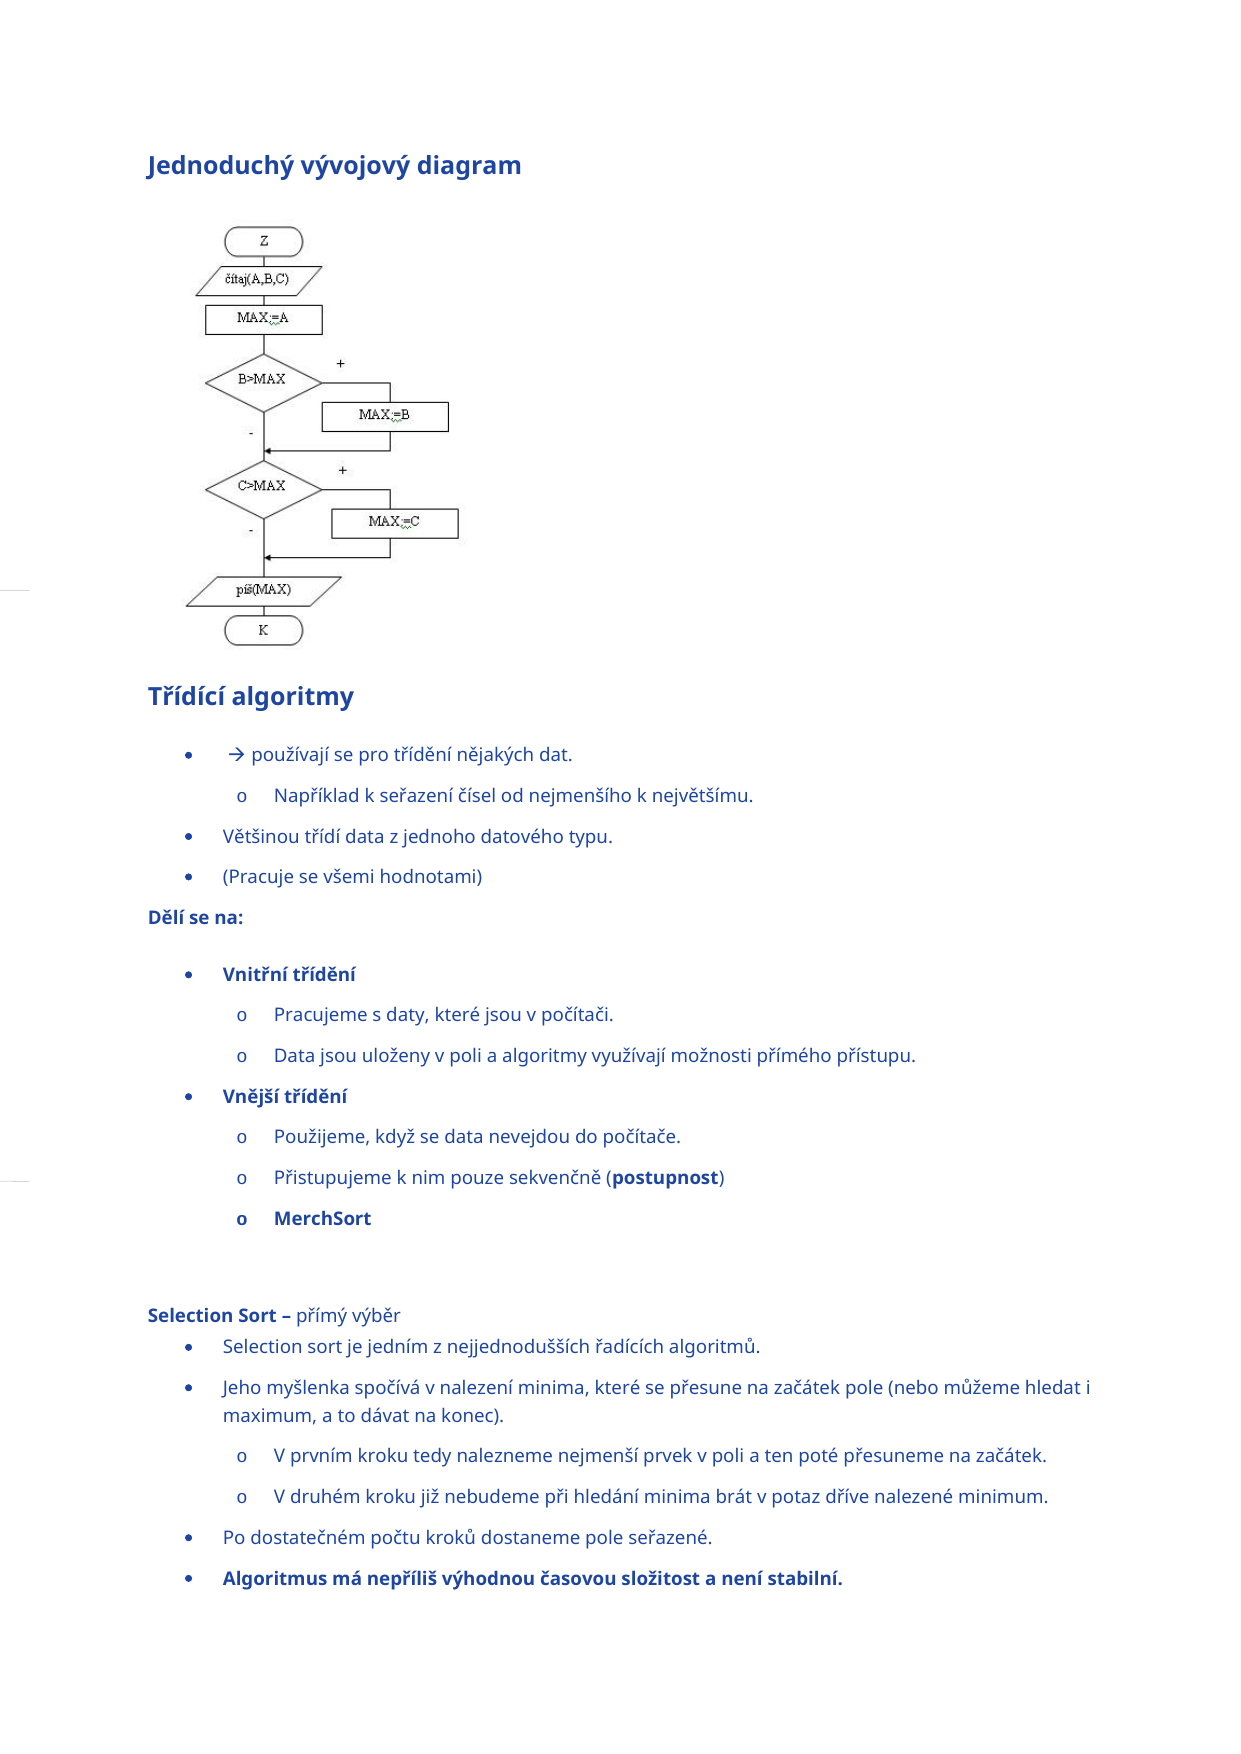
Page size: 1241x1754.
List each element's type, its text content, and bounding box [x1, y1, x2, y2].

text Vnější třídění [185, 1083, 1093, 1109]
list Data jsou uloženy v poli a algoritmy využívají možnosti přímého přístupu. [236, 1042, 1093, 1068]
picture [147, 211, 475, 652]
text Vnitřní třídění [185, 961, 1093, 987]
list Pracujeme s daty, které jsou v počítači. [236, 1002, 1093, 1027]
list V druhém kroku již nebudeme při hledání minima brát v potaz dříve nalezené minimum. [236, 1483, 1093, 1509]
text Většinou třídí data z jednoho datového typu. [185, 823, 1093, 848]
list V prvním kroku tedy nalezneme nejmenší prvek v poli a ten poté přesuneme na začátek. [236, 1443, 1093, 1468]
text Jeho myšlenka spočívá v nalezení minima, které se přesune na začátek pole (nebo můžeme hledat i maximum, a to dávat na konec). [185, 1374, 1093, 1428]
text Po dostatečném počtu kroků dostaneme pole seřazené. [185, 1524, 1093, 1550]
text Dělí se na: [148, 904, 1093, 955]
text používají se pro třídění nějakých dat. [185, 742, 1093, 767]
list Například k seřazení čísel od nejmenšího k největšímu. [236, 782, 1093, 808]
list MerchSort [236, 1205, 1093, 1287]
subtitle Jednoduchý vývojový diagram [148, 148, 1093, 182]
text Selection sort je jedním z nejjednodušších řadících algoritmů. [185, 1334, 1093, 1359]
text Selection Sort – přímý výběr [148, 1302, 1093, 1327]
text (Pracuje se všemi hodnotami) [185, 863, 1093, 889]
list Použijeme, když se data nevejdou do počítače. [236, 1124, 1093, 1149]
text Algoritmus má nepříliš výhodnou časovou složitost a není stabilní. [185, 1565, 1093, 1590]
list Přistupujeme k nim pouze sekvenčně (postupnost) [236, 1164, 1093, 1190]
subtitle Třídící algoritmy [148, 678, 1093, 712]
